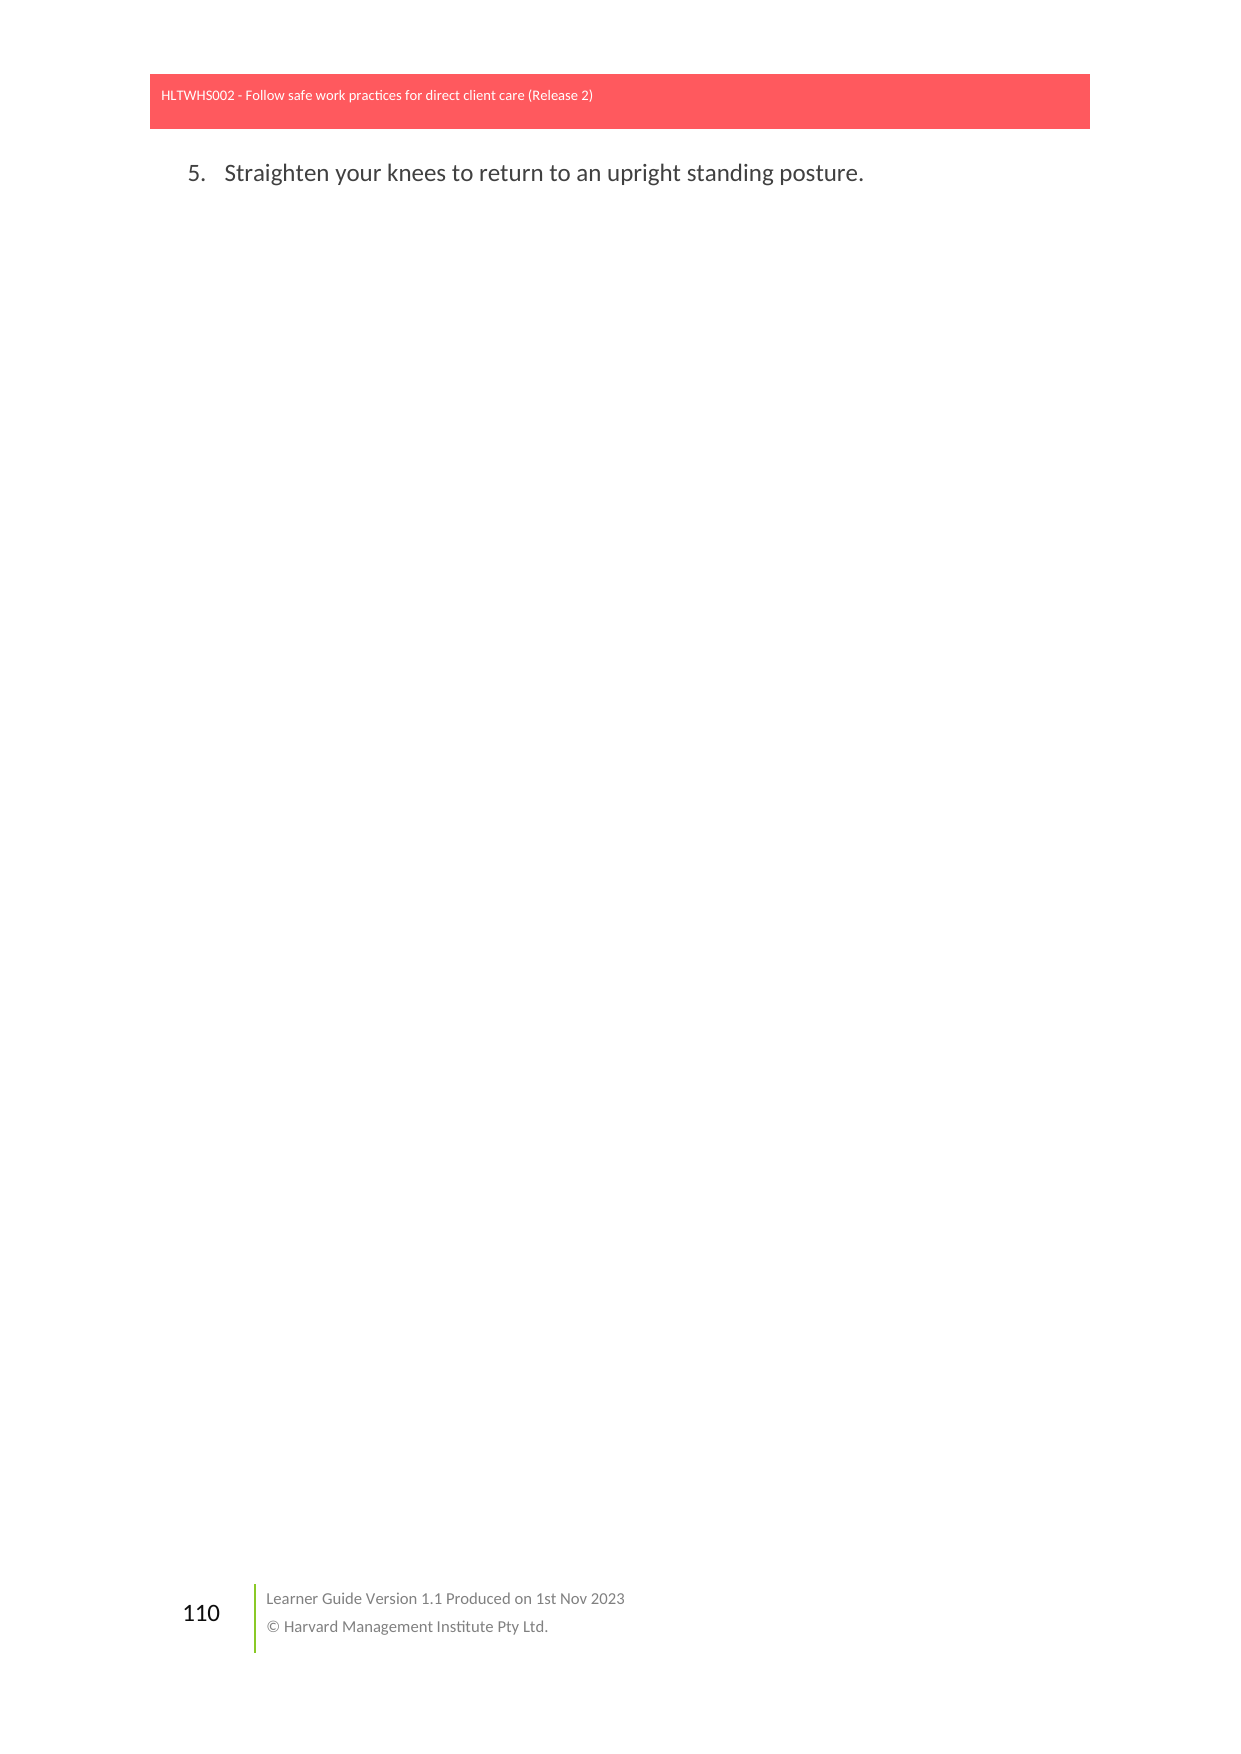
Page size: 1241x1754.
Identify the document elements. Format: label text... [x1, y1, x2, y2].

list Straighten your knees to return to an upright standing posture. [187, 157, 1079, 187]
